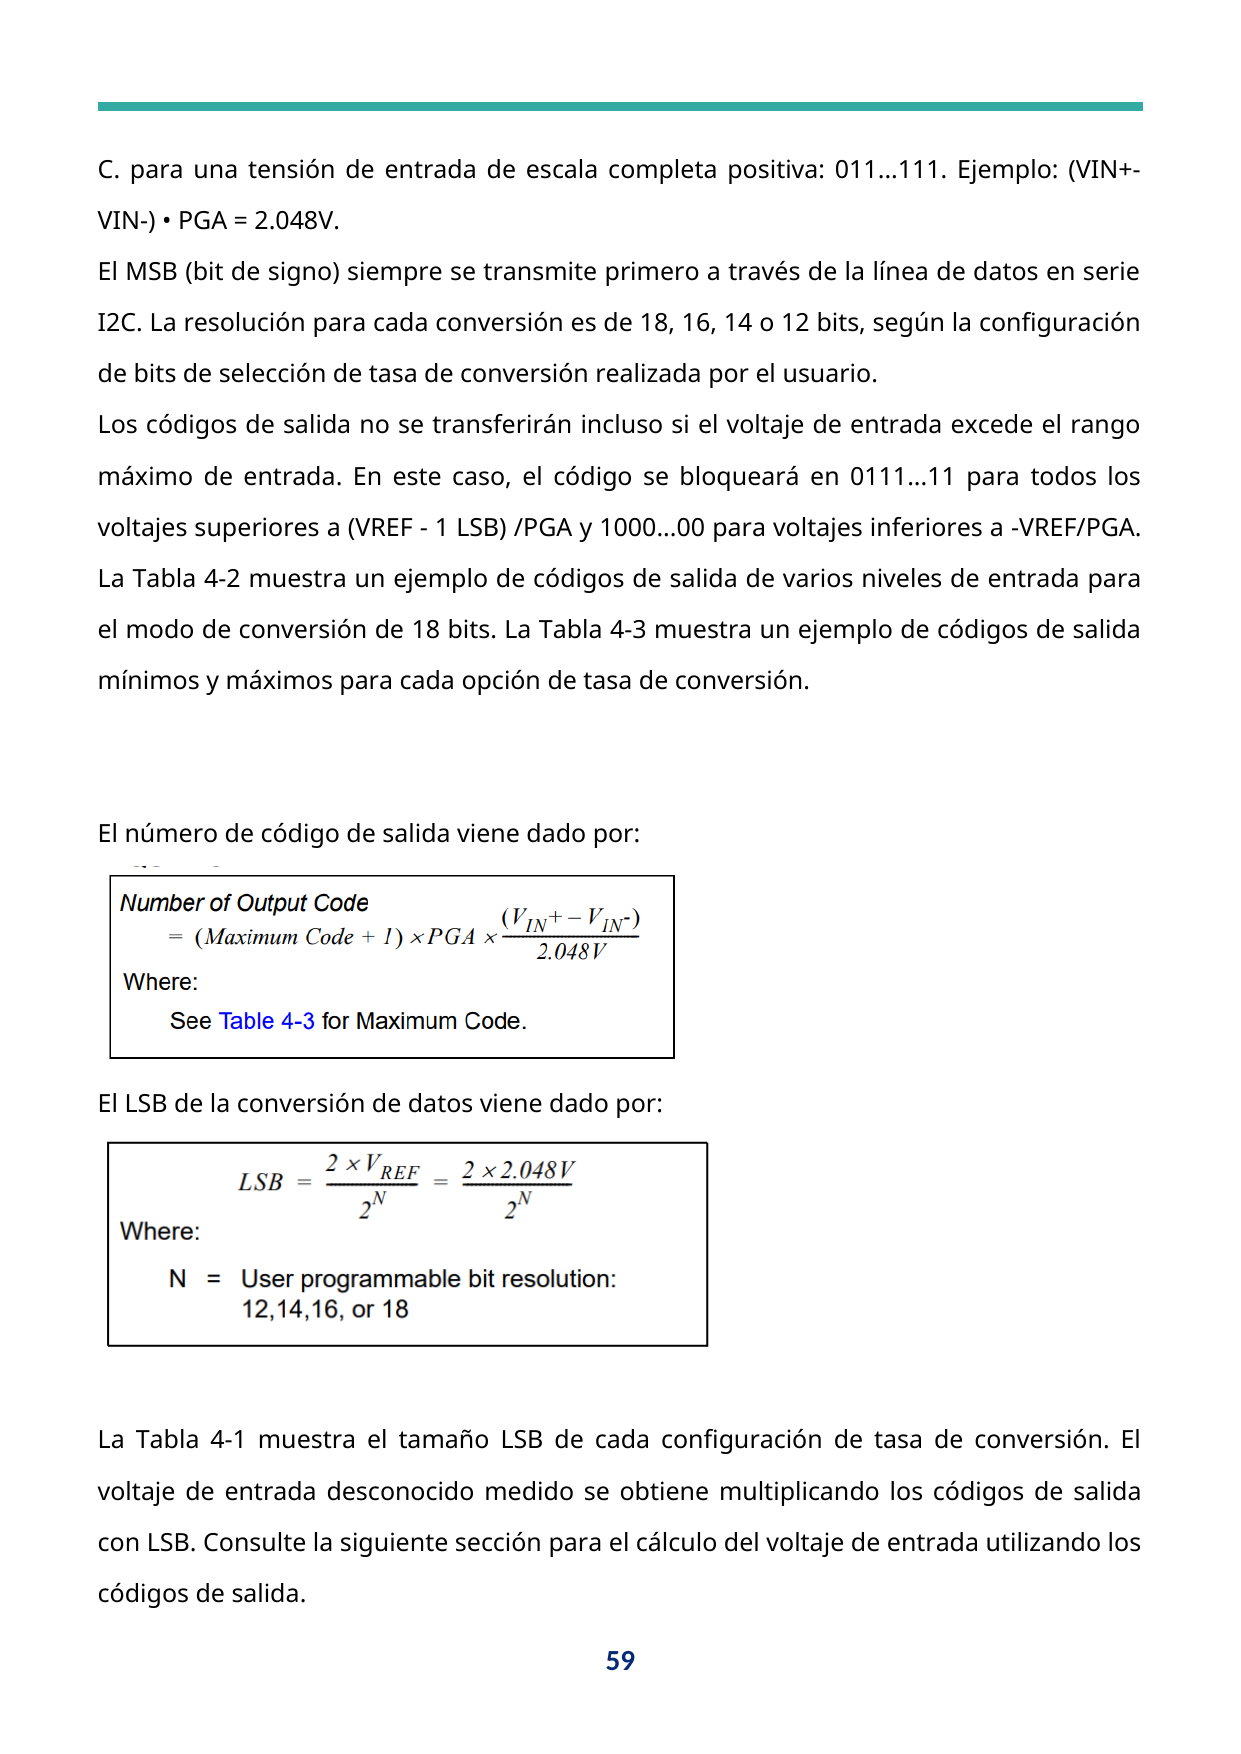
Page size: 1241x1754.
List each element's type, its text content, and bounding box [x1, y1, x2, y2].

text El LSB de la conversión de datos viene dado por: [97, 1086, 1143, 1120]
text El MSB (bit de signo) siempre se transmite primero a través de la línea de datos en serie I2C. La resolución para cada conversión es de 18, 16, 14 o 12 bits, según la configuración de bits de selección de tasa de conversión realizada por el usuario. [97, 254, 1143, 390]
picture [97, 866, 687, 1069]
picture [97, 1137, 715, 1354]
text La Tabla 4-1 muestra el tamaño LSB de cada configuración de tasa de conversión. El voltaje de entrada desconocido medido se obtiene multiplicando los códigos de salida con LSB. Consulte la siguiente sección para el cálculo del voltaje de entrada utilizando los códigos de salida. [97, 1422, 1143, 1609]
text El número de código de salida viene dado por: [97, 815, 1143, 849]
text Los códigos de salida no se transferirán incluso si el voltaje de entrada excede el rango máximo de entrada. En este caso, el código se bloqueará en 0111...11 para todos los voltajes superiores a (VREF - 1 LSB) /PGA y 1000...00 para voltajes inferiores a -VREF/PGA. La Tabla 4-2 muestra un ejemplo de códigos de salida de varios niveles de entrada para el modo de conversión de 18 bits. La Tabla 4-3 muestra un ejemplo de códigos de salida mínimos y máximos para cada opción de tasa de conversión. [97, 407, 1143, 696]
text C. para una tensión de entrada de escala completa positiva: 011...111. Ejemplo: (VIN+-VIN-) • PGA = 2.048V. [97, 152, 1143, 237]
